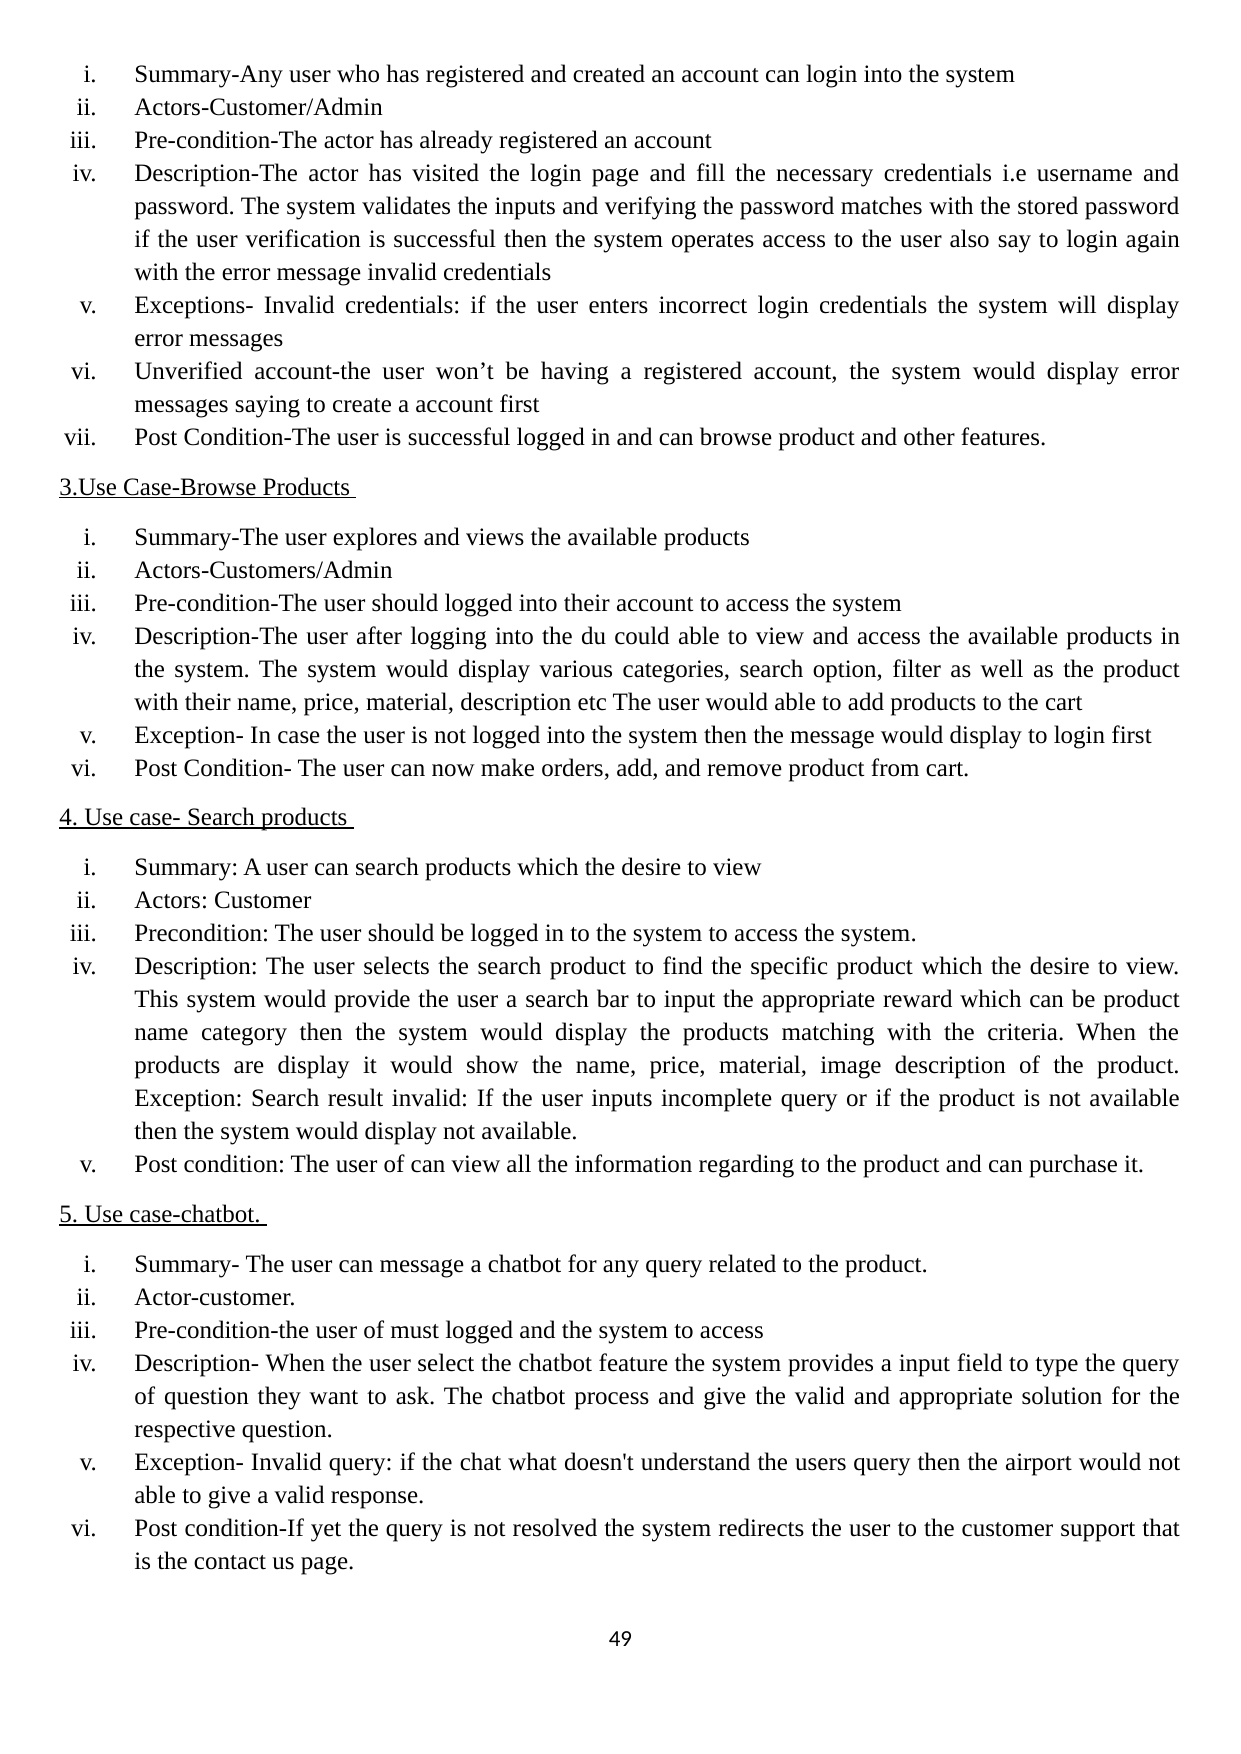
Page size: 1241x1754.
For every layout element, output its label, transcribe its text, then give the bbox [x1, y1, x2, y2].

list Actors: Customer [97, 885, 1181, 914]
list Post condition: The user of can view all the information regarding to the product and can purchase it. [97, 1149, 1181, 1178]
list Description- When the user select the chatbot feature the system provides a input field to type the query of question they want to ask. The chatbot process and give the valid and appropriate solution for the respective question. [97, 1348, 1181, 1443]
list Pre-condition-The actor has already registered an account [97, 125, 1181, 154]
list Exceptions- Invalid credentials: if the user enters incorrect login credentials the system will display error messages [97, 290, 1181, 352]
list Description: The user selects the search product to find the specific product which the desire to view. This system would provide the user a search bar to input the appropriate reward which can be product name category then the system would display the products matching with the criteria. When the products are display it would show the name, price, material, image description of the product. Exception: Search result invalid: If the user inputs incomplete query or if the product is not available then the system would display not available. [97, 951, 1181, 1145]
text 4. Use case- Search products [59, 802, 1181, 831]
list Post condition-If yet the query is not resolved the system redirects the user to the customer support that is the contact us page. [97, 1513, 1181, 1575]
list Actors-Customer/Admin [97, 92, 1181, 121]
list Summary-Any user who has registered and created an account can login into the system [97, 59, 1181, 88]
list Description-The user after logging into the du could able to view and access the available products in the system. The system would display various categories, search option, filter as well as the product with their name, price, material, description etc The user would able to add products to the cart [97, 621, 1181, 716]
text 5. Use case-chatbot. [59, 1199, 1181, 1228]
list Exception- In case the user is not logged into the system then the message would display to login first [97, 720, 1181, 748]
text 3.Use Case-Browse Products [59, 472, 1181, 501]
list Unverified account-the user won’t be having a registered account, the system would display error messages saying to create a account first [97, 356, 1181, 418]
list Exception- Invalid query: if the chat what doesn't understand the users query then the airport would not able to give a valid response. [97, 1447, 1181, 1509]
list Post Condition- The user can now make orders, add, and remove product from cart. [97, 753, 1181, 782]
list Actor-customer. [97, 1282, 1181, 1311]
list Description-The actor has visited the login page and fill the necessary credentials i.e username and password. The system validates the inputs and verifying the password matches with the stored password if the user verification is successful then the system operates access to the user also say to login again with the error message invalid credentials [97, 158, 1181, 286]
list Actors-Customers/Admin [97, 555, 1181, 583]
list Summary- The user can message a chatbot for any query related to the product. [97, 1249, 1181, 1277]
list Summary-The user explores and views the available products [97, 522, 1181, 550]
list Summary: A user can search products which the desire to view [97, 852, 1181, 881]
list Pre-condition-The user should logged into their account to access the system [97, 588, 1181, 616]
list Pre-condition-the user of must logged and the system to access [97, 1315, 1181, 1343]
list Precondition: The user should be logged in to the system to access the system. [97, 918, 1181, 947]
list Post Condition-The user is successful logged in and can browse product and other features. [97, 422, 1181, 451]
